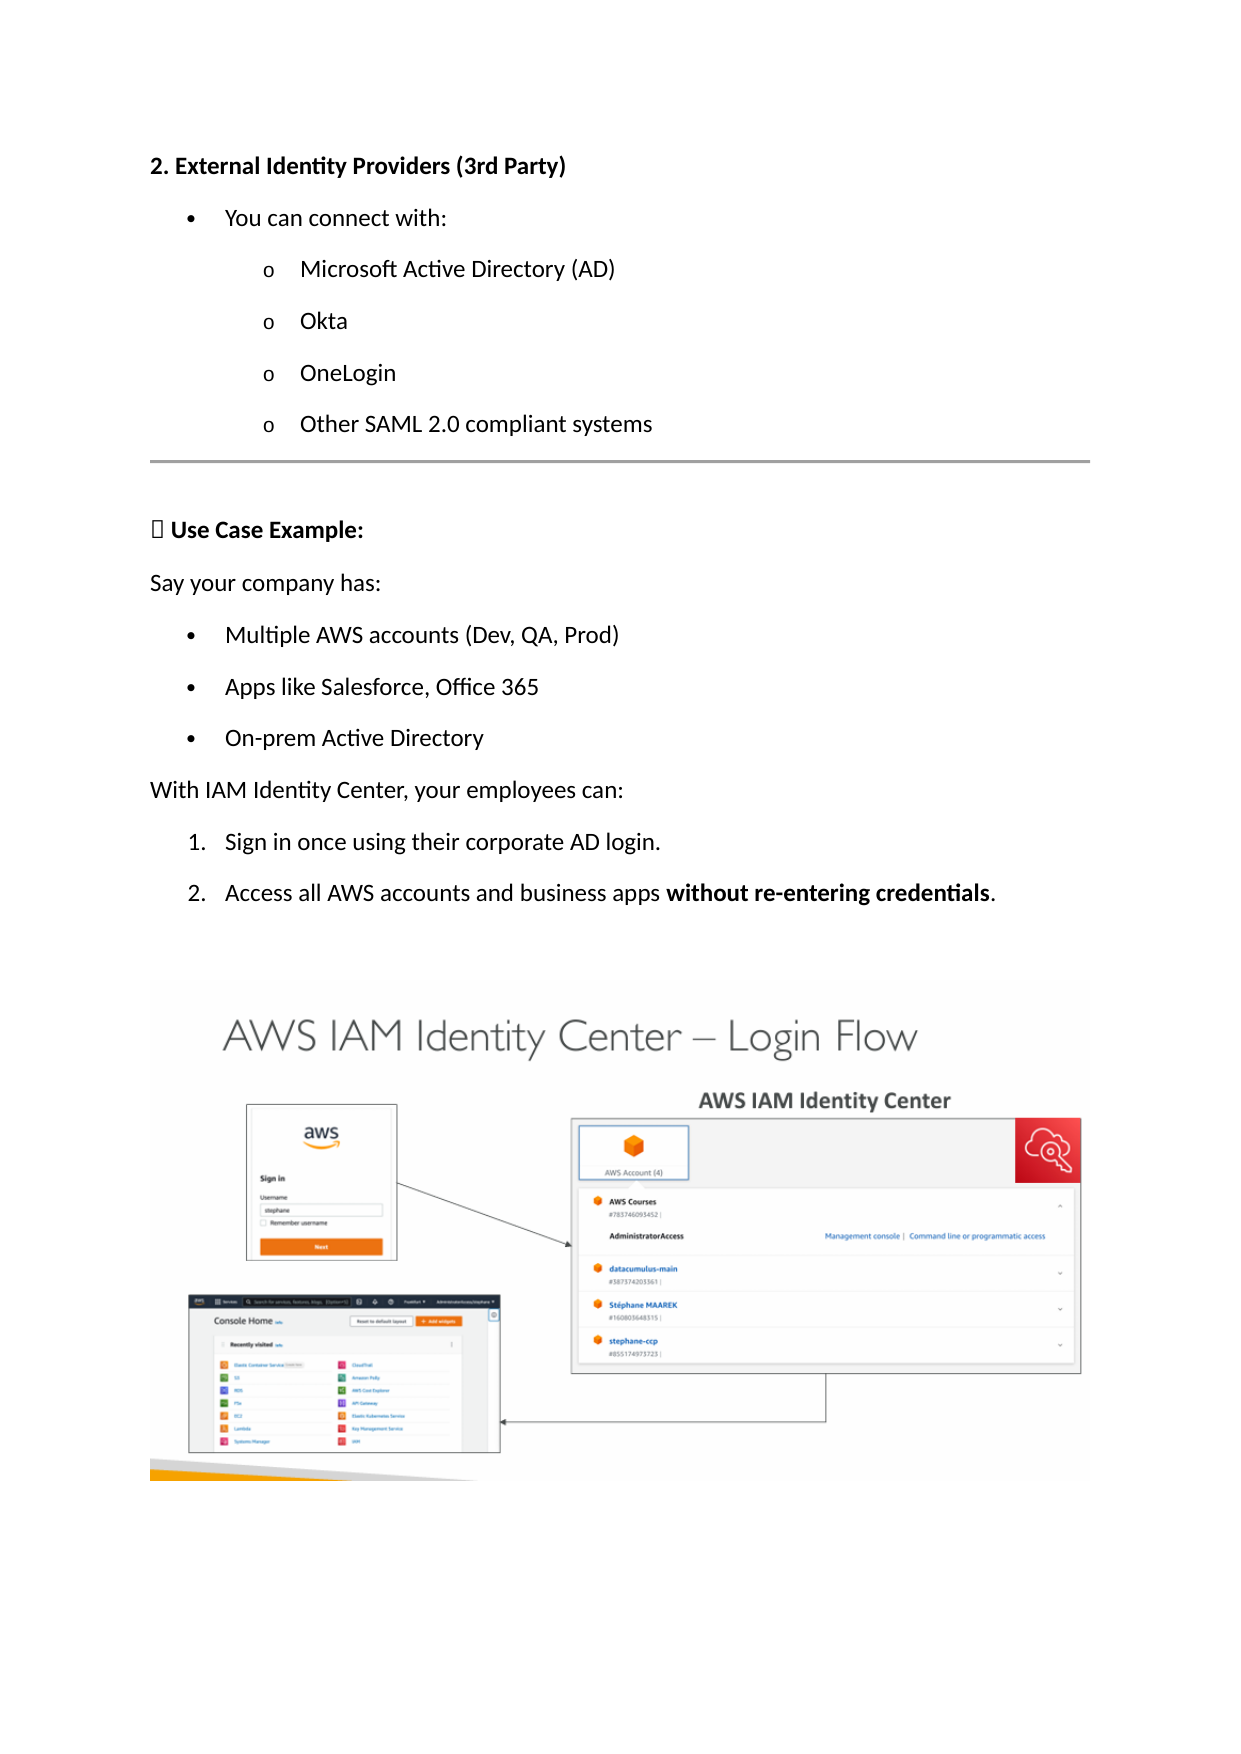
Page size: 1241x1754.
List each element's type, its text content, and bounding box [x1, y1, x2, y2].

list You can connect with: [187, 202, 1090, 232]
list Other SAML 2.0 compliant systems [262, 408, 1090, 439]
list Microsoft Active Directory (AD) [262, 253, 1090, 284]
list Apps like Salesforce, Office 365 [187, 671, 1090, 701]
list Access all AWS accounts and business apps without re-entering credentials. [187, 877, 1090, 908]
list Okta [262, 305, 1090, 336]
text 🔧 Use Case Example: [150, 512, 1090, 546]
list Multiple AWS accounts (Dev, QA, Prod) [187, 619, 1090, 650]
list OneLogin [262, 357, 1090, 387]
list Sign in once using their corporate AD login. [187, 826, 1090, 856]
text 2. External Identity Providers (3rd Party) [150, 150, 1090, 181]
picture [150, 980, 1091, 1481]
text With IAM Identity Center, your employees can: [150, 774, 1090, 805]
text Say your company has: [150, 567, 1090, 598]
list On-prem Active Directory [187, 722, 1090, 753]
